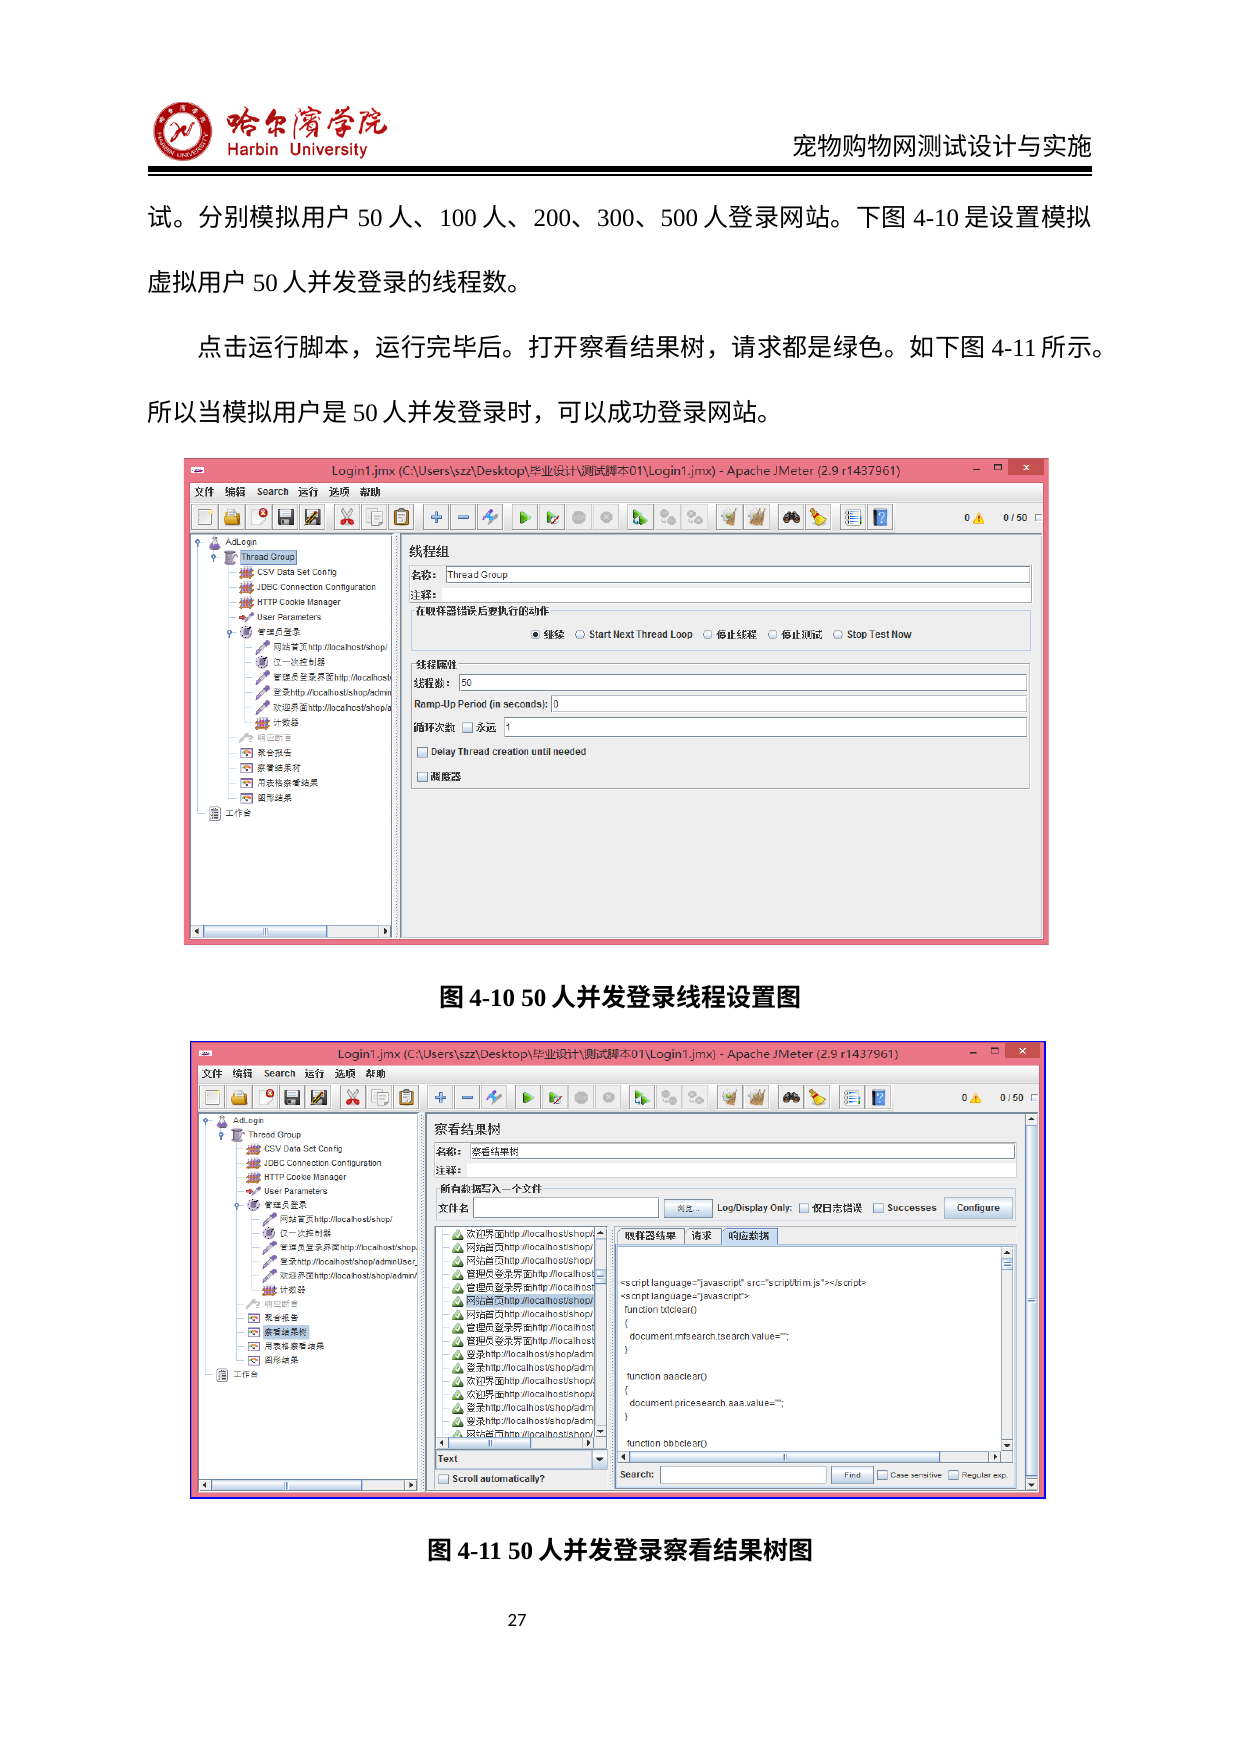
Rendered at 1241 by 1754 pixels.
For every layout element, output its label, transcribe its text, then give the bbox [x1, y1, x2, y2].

text 点击运行脚本，运行完毕后。打开察看结果树，请求都是绿色。如下图4-11所示。所以当模拟用户是50人并发登录时，可以成功登录网站。 [148, 313, 1092, 443]
picture [151, 97, 390, 165]
text 在对Login.jmx脚本进行了以上的基本添加修改之后，可以对登录模块进行性能测试。分别模拟用户50人、100人、200、300、500人登录网站。下图4-10是设置模拟虚拟用户50人并发登录的线程数。 [148, 183, 1092, 313]
picture [183, 458, 1049, 945]
picture [191, 1042, 1044, 1497]
